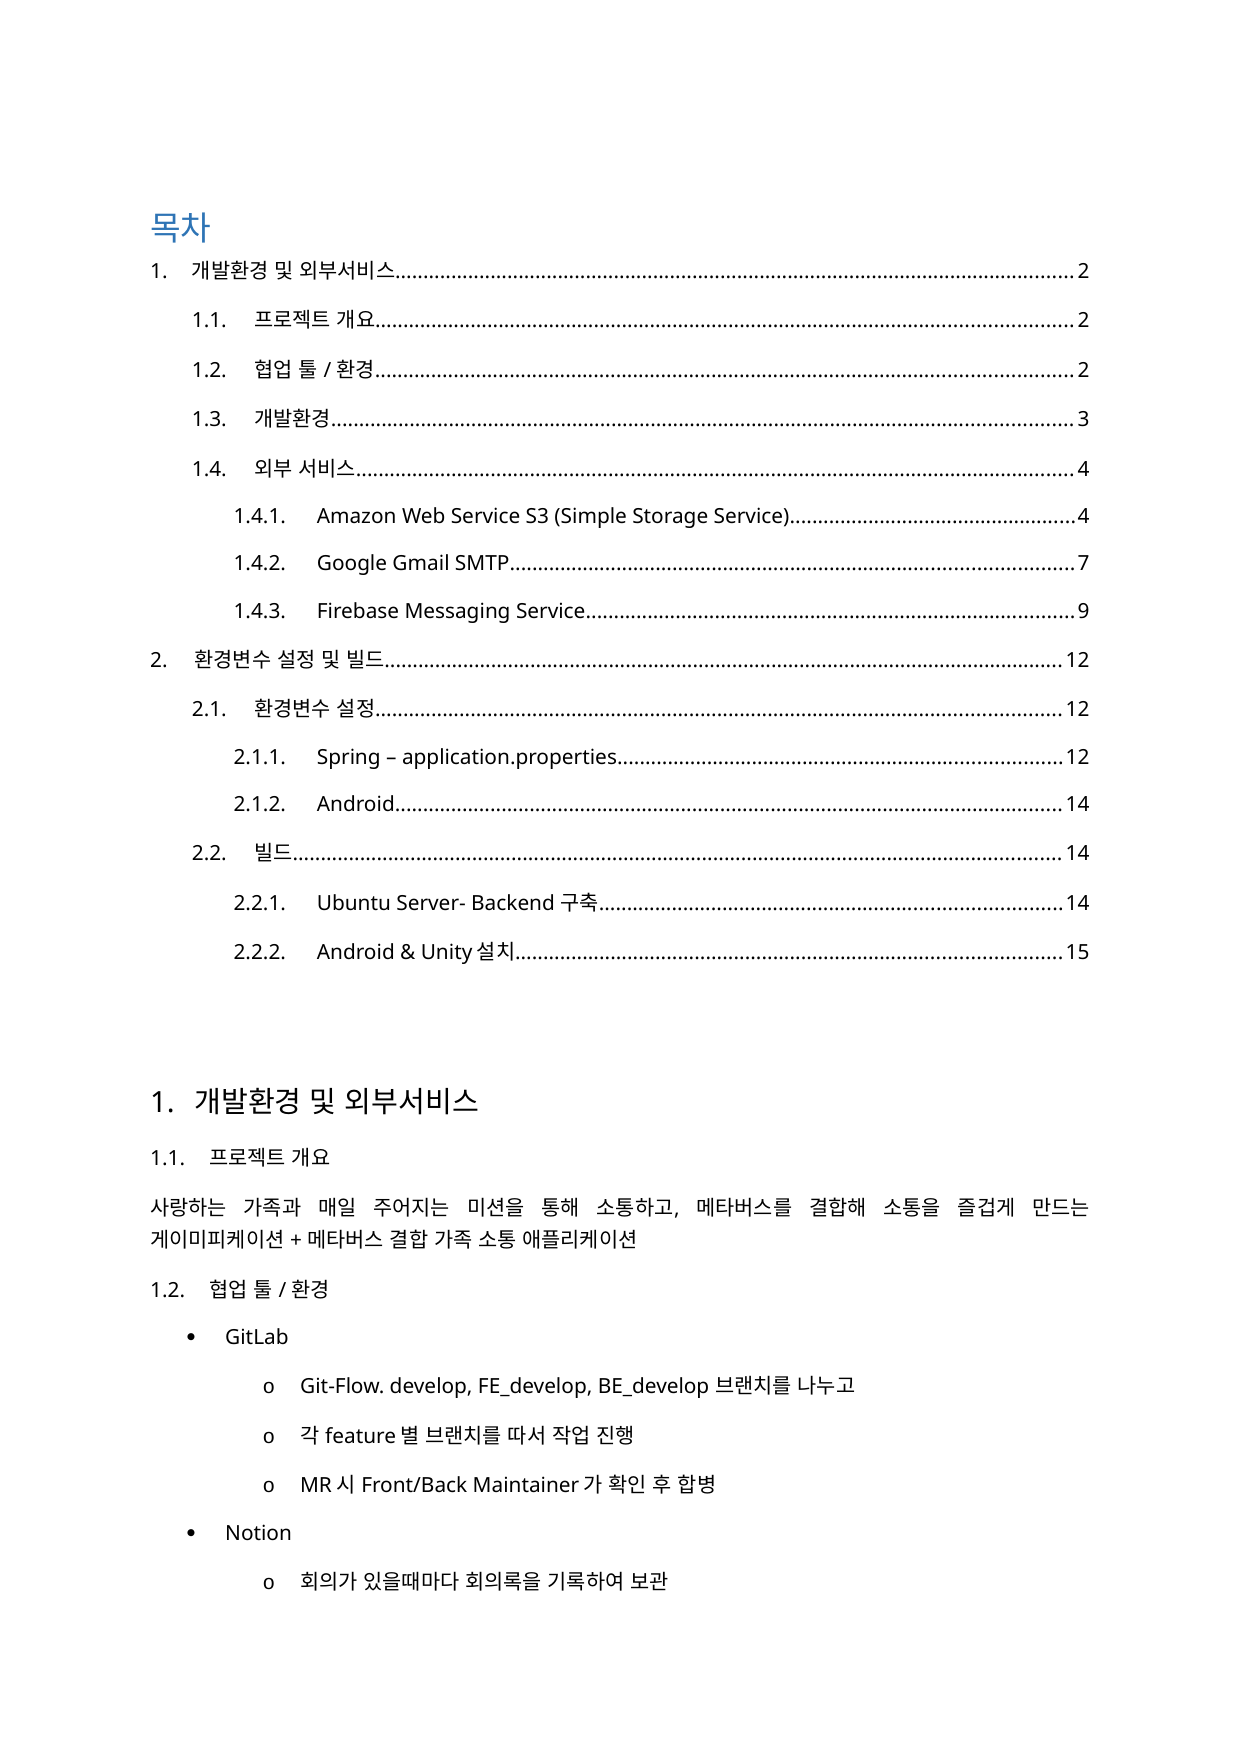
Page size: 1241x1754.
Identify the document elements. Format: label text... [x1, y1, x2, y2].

list Git-Flow. develop, FE_develop, BE_develop 브랜치를 나누고 [262, 1369, 1090, 1400]
subtitle 개발환경 및 외부서비스 [150, 1079, 1090, 1121]
list 회의가 있을때마다 회의록을 기록하여 보관 [262, 1565, 1090, 1596]
text 사랑하는 가족과 매일 주어지는 미션을 통해 소통하고, 메타버스를 결합해 소통을 즐겁게 만드는 게이미피케이션 + 메타버스 결합 가족 소통 애플리케이션 [150, 1191, 1090, 1254]
list GitLab [187, 1322, 1090, 1351]
subtitle 협업 툴 / 환경 [150, 1273, 1090, 1303]
subtitle 프로젝트 개요 [150, 1141, 1090, 1172]
list 각 feature별 브랜치를 따서 작업 진행 [262, 1419, 1090, 1449]
list MR시 Front/Back Maintainer가 확인 후 합병 [262, 1468, 1090, 1499]
list Notion [187, 1518, 1090, 1546]
